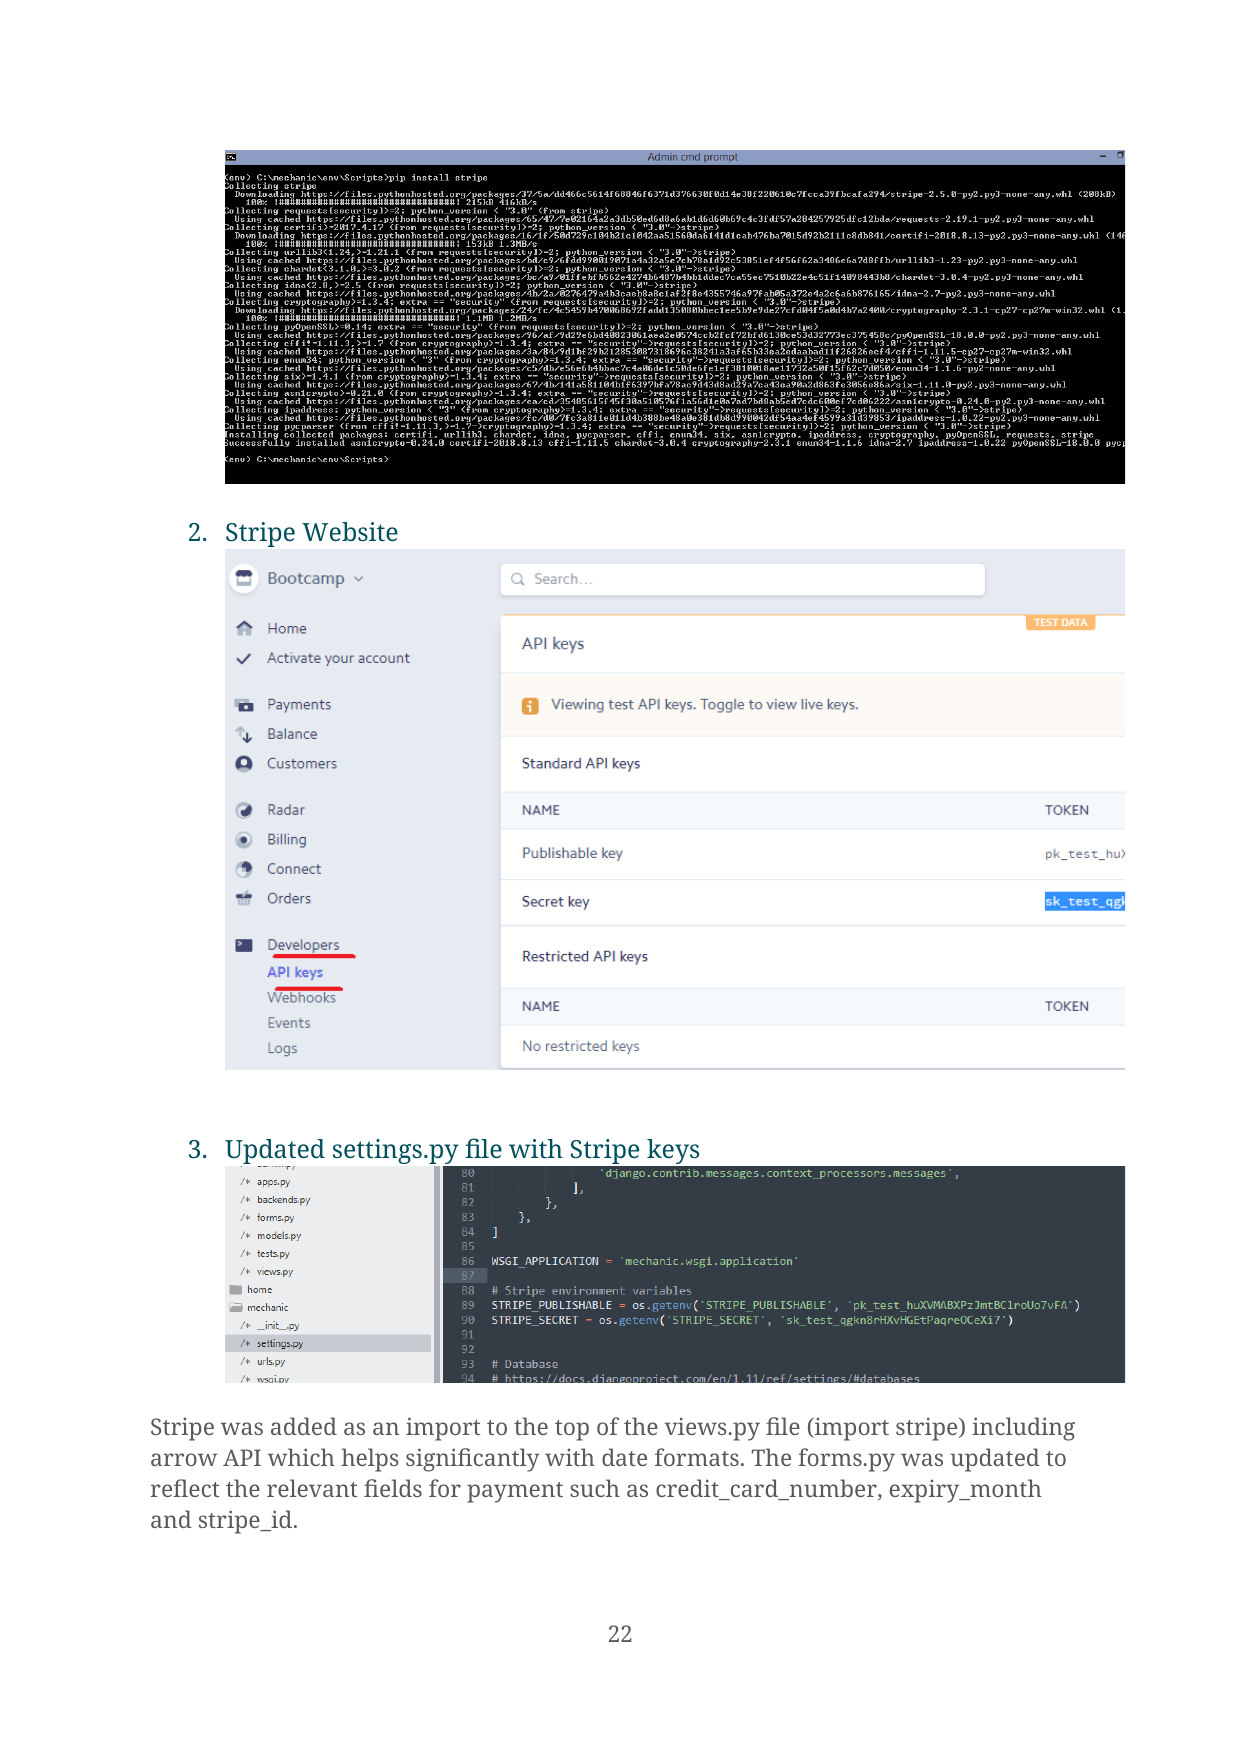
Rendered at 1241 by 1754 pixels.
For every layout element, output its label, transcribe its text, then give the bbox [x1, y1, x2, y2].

list Updated settings.py file with Stripe keys [187, 1132, 1090, 1166]
list Stripe Website [187, 515, 1090, 549]
text Stripe was added as an import to the top of the views.py file (import stripe) including arrow API which helps significantly with date formats. The forms.py was updated to reflect the relevant fields for payment such as credit_card_number, expiry_month and stripe_id. [150, 1410, 1090, 1535]
picture [225, 150, 1125, 484]
picture [225, 1166, 1125, 1383]
picture [225, 549, 1125, 1070]
